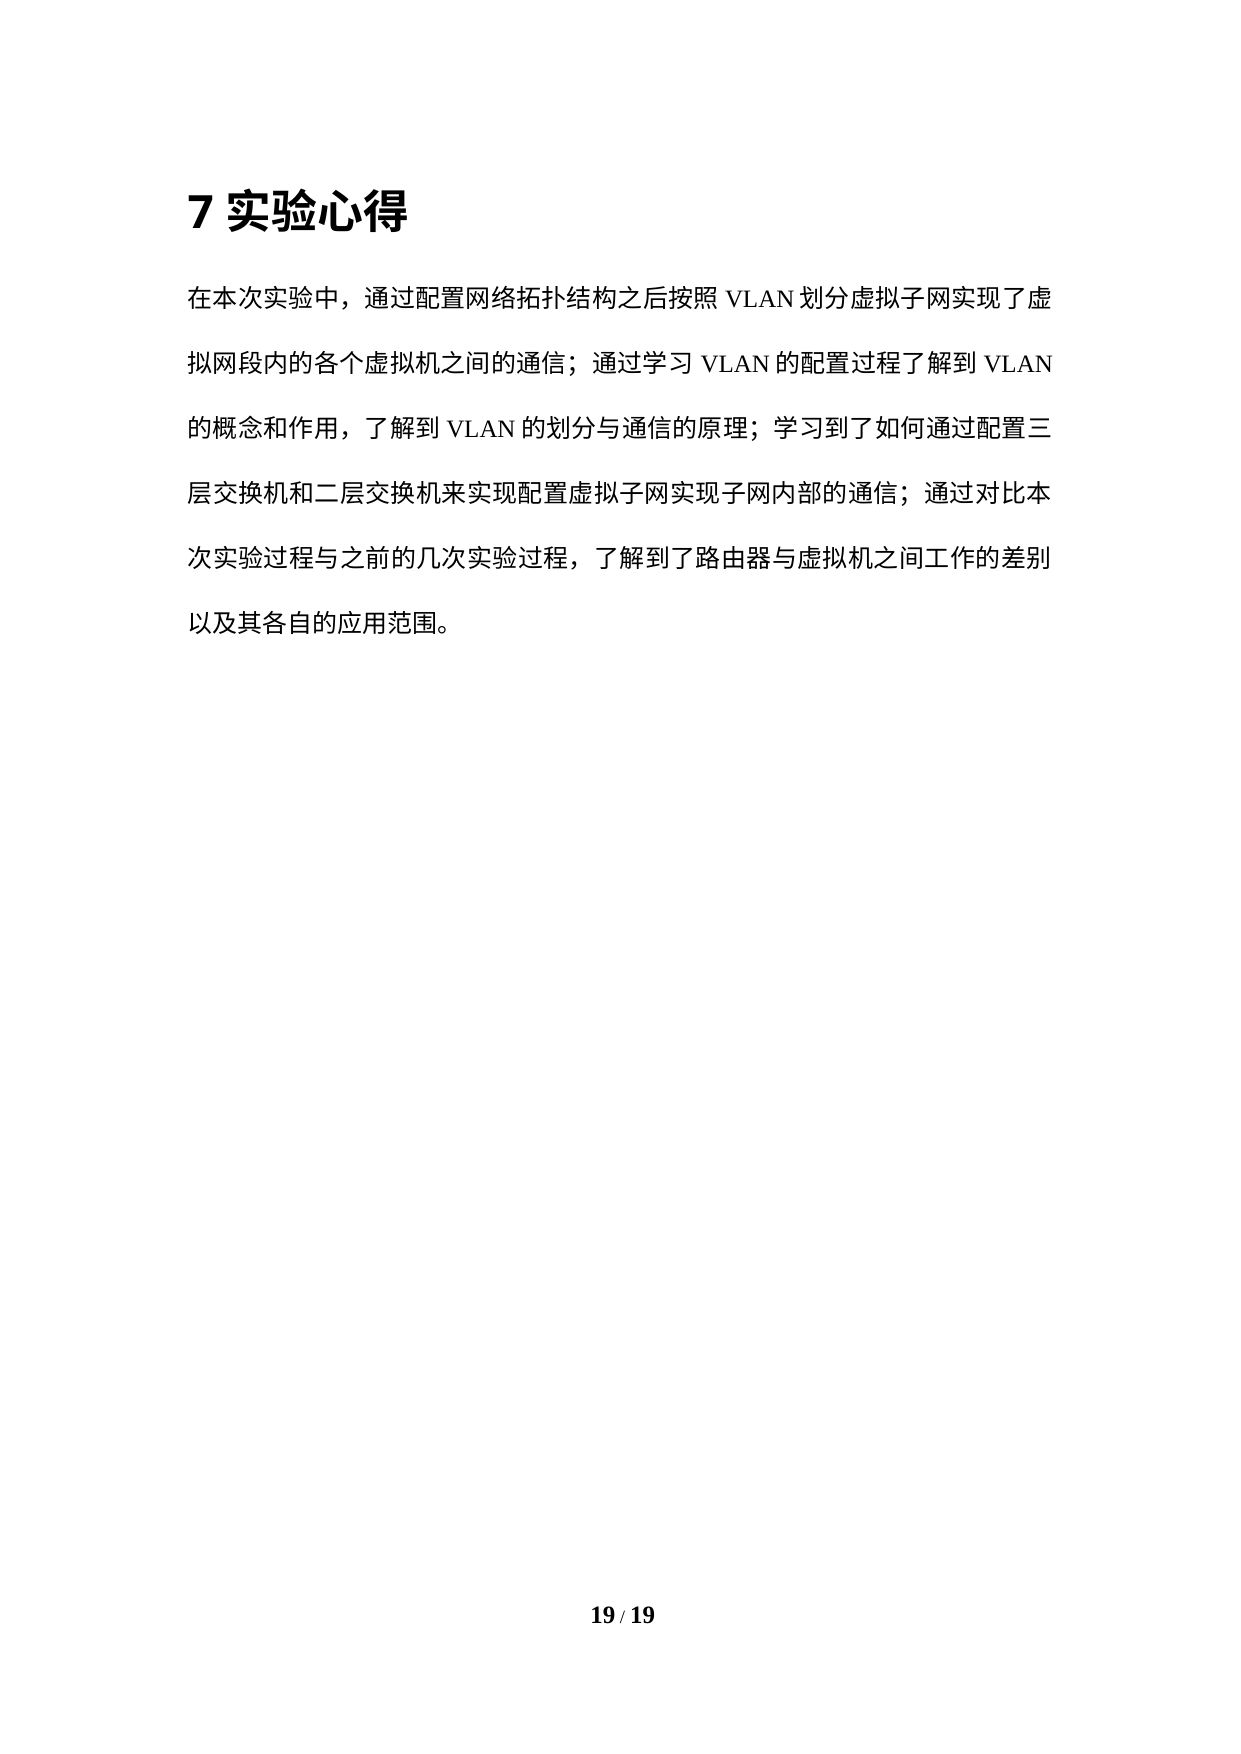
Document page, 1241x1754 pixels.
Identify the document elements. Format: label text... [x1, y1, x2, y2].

text 在本次实验中，通过配置网络拓扑结构之后按照VLAN划分虚拟子网实现了虚拟网段内的各个虚拟机之间的通信；通过学习VLAN的配置过程了解到VLAN的概念和作用，了解到VLAN的划分与通信的原理；学习到了如何通过配置三层交换机和二层交换机来实现配置虚拟子网实现子网内部的通信；通过对比本次实验过程与之前的几次实验过程，了解到了路由器与虚拟机之间工作的差别以及其各自的应用范围。 [187, 264, 1053, 654]
subtitle 7 实验心得 [187, 160, 1053, 258]
